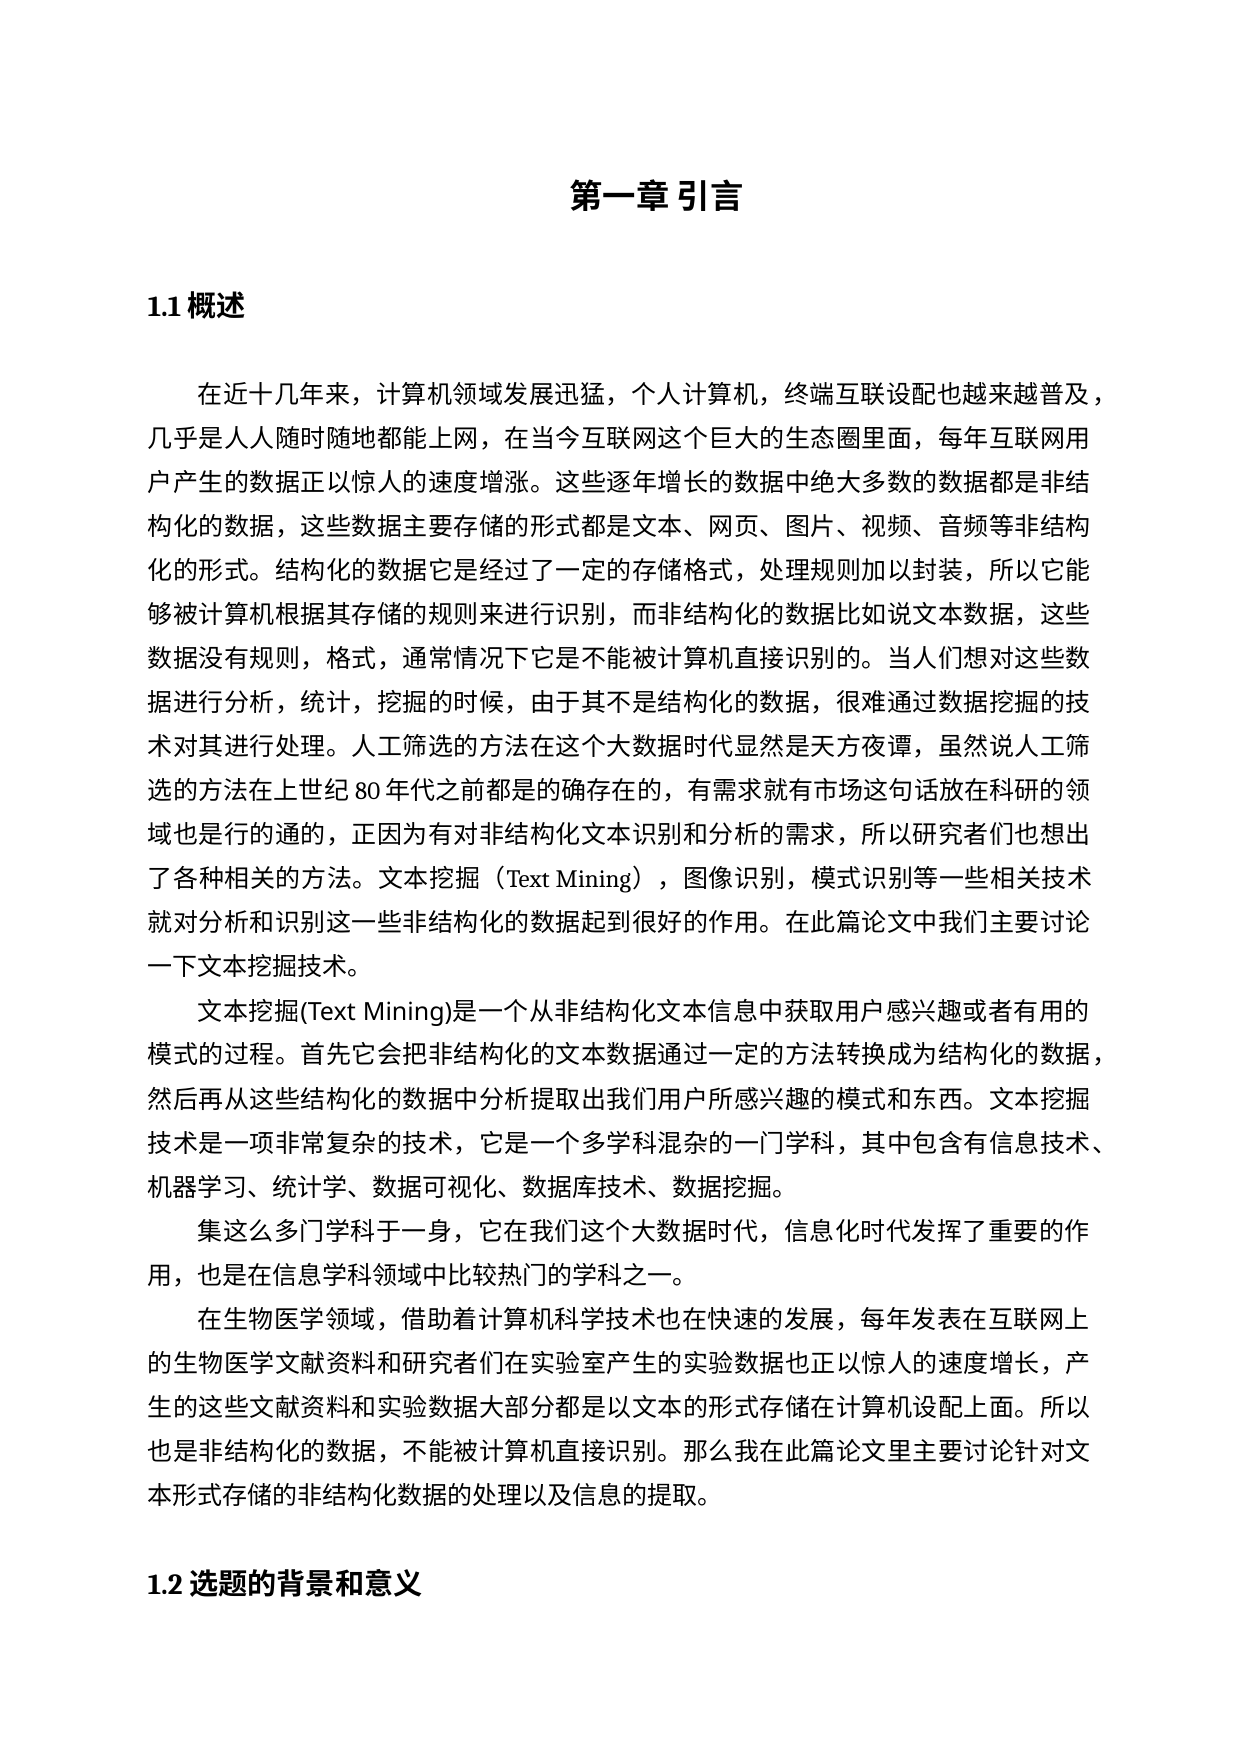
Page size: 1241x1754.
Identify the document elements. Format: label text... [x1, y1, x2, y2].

text 文本挖掘(Text Mining)是一个从非结构化文本信息中获取用户感兴趣或者有用的模式的过程。首先它会把非结构化的文本数据通过一定的方法转换成为结构化的数据，然后再从这些结构化的数据中分析提取出我们用户所感兴趣的模式和东西。文本挖掘技术是一项非常复杂的技术，它是一个多学科混杂的一门学科，其中包含有信息技术、机器学习、统计学、数据可视化、数据库技术、数据挖掘。 [148, 987, 1092, 1207]
subtitle 1.2 选题的背景和意义 [148, 1560, 1092, 1604]
text 集这么多门学科于一身，它在我们这个大数据时代，信息化时代发挥了重要的作用，也是在信息学科领域中比较热门的学科之一。 [148, 1207, 1092, 1296]
subtitle 1.1 概述 [148, 282, 1092, 326]
subtitle 第一章 引言 [148, 150, 1092, 238]
text 在生物医学领域，借助着计算机科学技术也在快速的发展，每年发表在互联网上的生物医学文献资料和研究者们在实验室产生的实验数据也正以惊人的速度增长，产生的这些文献资料和实验数据大部分都是以文本的形式存储在计算机设配上面。所以也是非结构化的数据，不能被计算机直接识别。那么我在此篇论文里主要讨论针对文本形式存储的非结构化数据的处理以及信息的提取。 [148, 1296, 1092, 1516]
text 在近十几年来，计算机领域发展迅猛，个人计算机，终端互联设配也越来越普及，几乎是人人随时随地都能上网，在当今互联网这个巨大的生态圈里面，每年互联网用户产生的数据正以惊人的速度增涨。这些逐年增长的数据中绝大多数的数据都是非结构化的数据，这些数据主要存储的形式都是文本、网页、图片、视频、音频等非结构化的形式。结构化的数据它是经过了一定的存储格式，处理规则加以封装，所以它能够被计算机根据其存储的规则来进行识别，而非结构化的数据比如说文本数据，这些数据没有规则，格式，通常情况下它是不能被计算机直接识别的。当人们想对这些数据进行分析，统计，挖掘的时候，由于其不是结构化的数据，很难通过数据挖掘的技术对其进行处理。人工筛选的方法在这个大数据时代显然是天方夜谭，虽然说人工筛选的方法在上世纪80年代之前都是的确存在的，有需求就有市场这句话放在科研的领域也是行的通的，正因为有对非结构化文本识别和分析的需求，所以研究者们也想出了各种相关的方法。文本挖掘（Text Mining），图像识别，模式识别等一些相关技术就对分析和识别这一些非结构化的数据起到很好的作用。在此篇论文中我们主要讨论一下文本挖掘技术。 [148, 370, 1092, 987]
